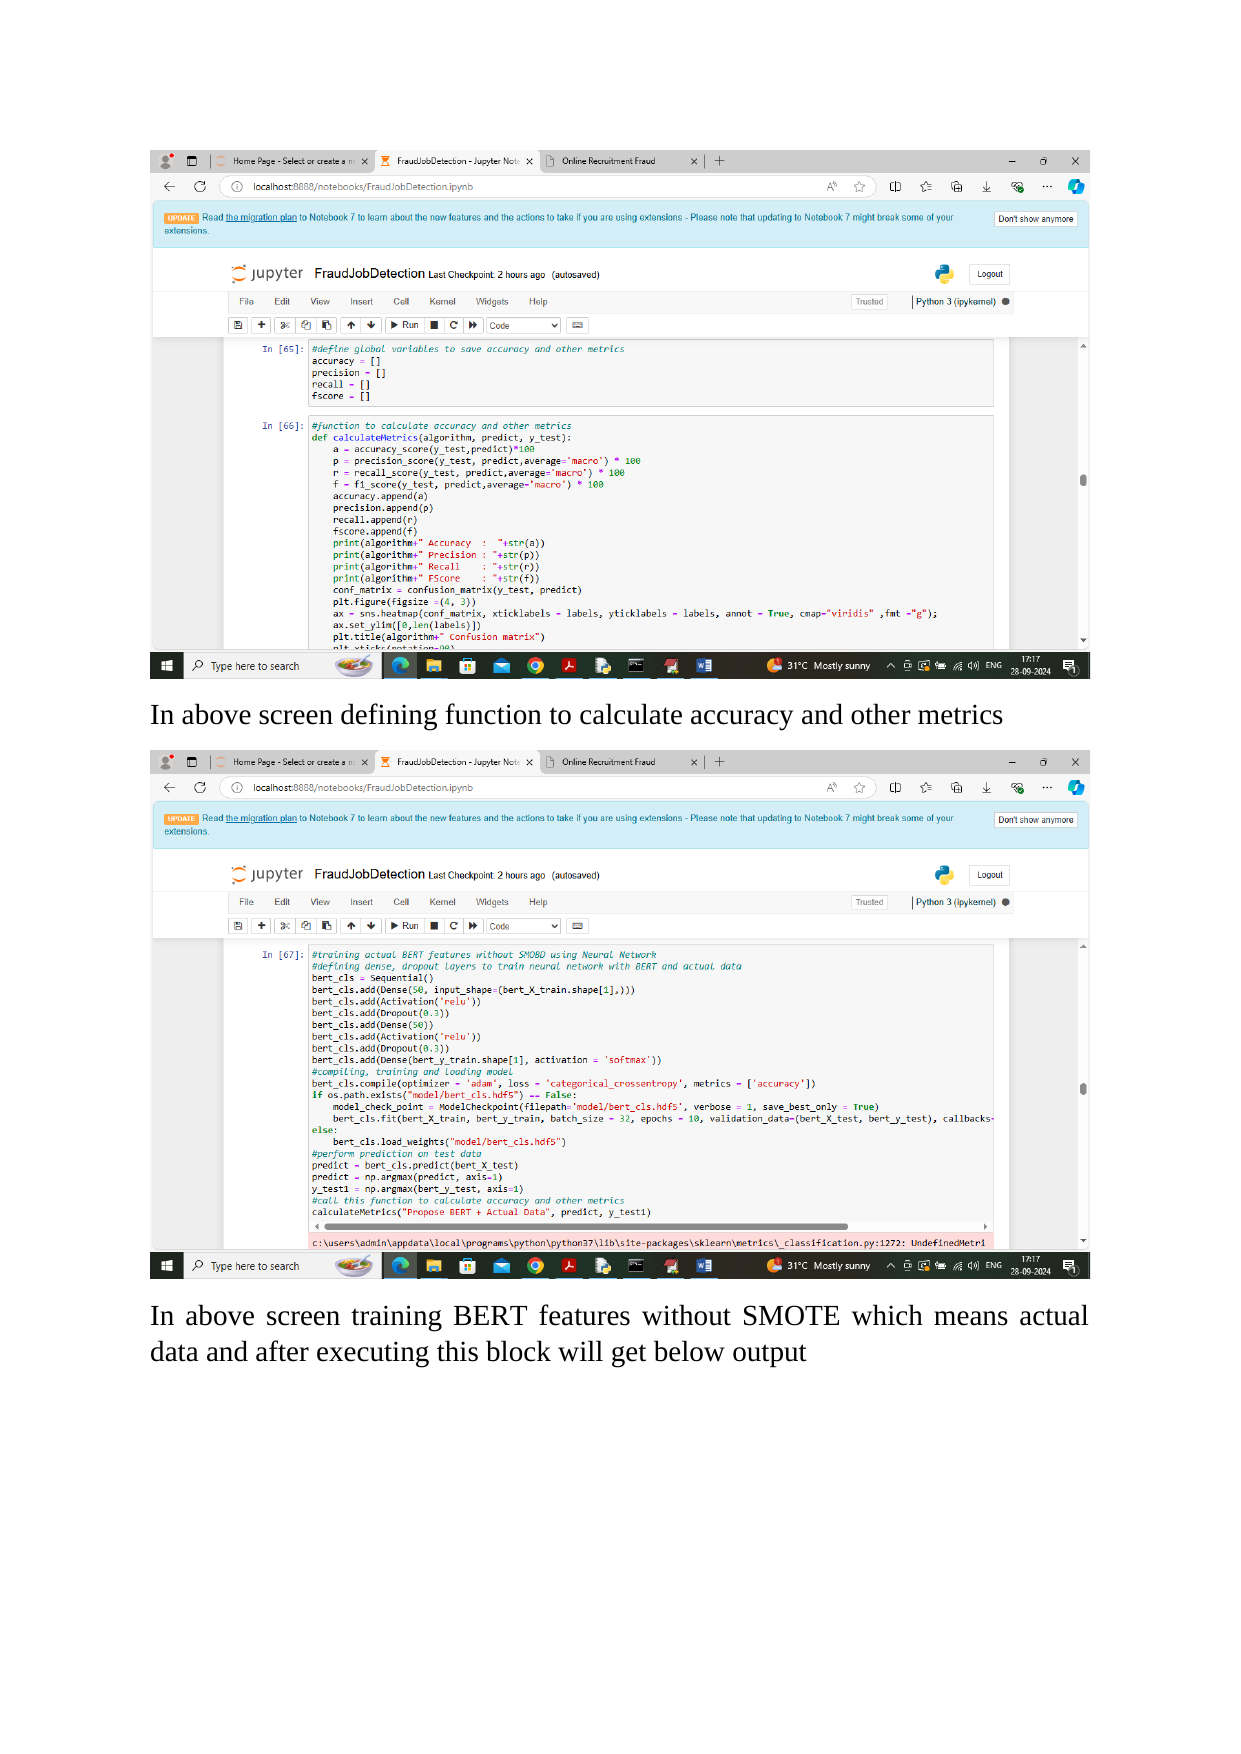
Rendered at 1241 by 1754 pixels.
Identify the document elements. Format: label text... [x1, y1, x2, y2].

text In above screen training BERT features without SMOTE which means actual data and after executing this block will get below output [150, 1298, 1090, 1367]
picture [150, 150, 1091, 679]
picture [150, 750, 1091, 1279]
text In above screen defining function to calculate accuracy and other metrics [150, 697, 1090, 731]
